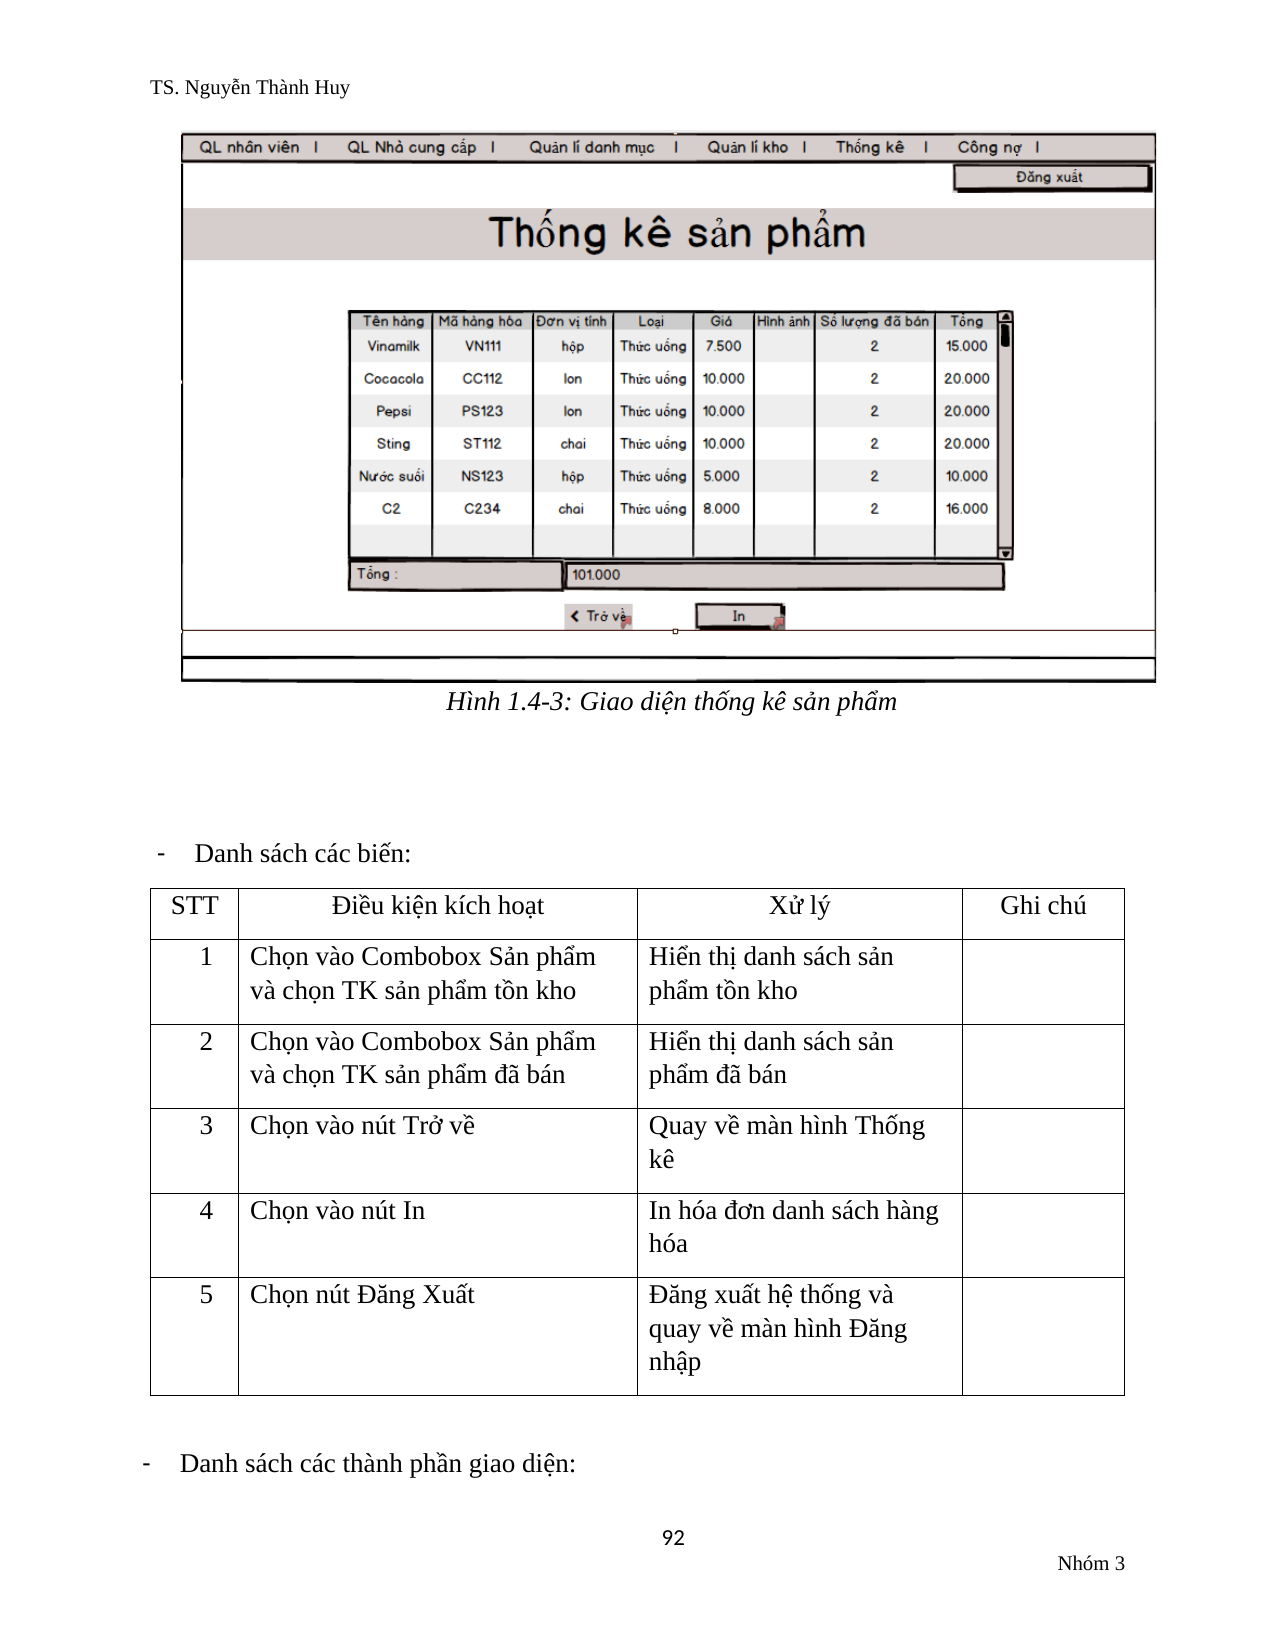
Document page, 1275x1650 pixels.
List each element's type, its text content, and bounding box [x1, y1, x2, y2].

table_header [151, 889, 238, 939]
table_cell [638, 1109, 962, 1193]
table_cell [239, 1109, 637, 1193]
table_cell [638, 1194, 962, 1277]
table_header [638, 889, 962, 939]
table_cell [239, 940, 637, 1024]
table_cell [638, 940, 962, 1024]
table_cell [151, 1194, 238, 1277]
list Danh sách các biến: [157, 836, 1196, 869]
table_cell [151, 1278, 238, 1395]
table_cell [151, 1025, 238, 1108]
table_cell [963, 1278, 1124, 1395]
picture [181, 130, 1157, 683]
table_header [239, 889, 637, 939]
list Danh sách các thành phần giao diện: [142, 1446, 1196, 1479]
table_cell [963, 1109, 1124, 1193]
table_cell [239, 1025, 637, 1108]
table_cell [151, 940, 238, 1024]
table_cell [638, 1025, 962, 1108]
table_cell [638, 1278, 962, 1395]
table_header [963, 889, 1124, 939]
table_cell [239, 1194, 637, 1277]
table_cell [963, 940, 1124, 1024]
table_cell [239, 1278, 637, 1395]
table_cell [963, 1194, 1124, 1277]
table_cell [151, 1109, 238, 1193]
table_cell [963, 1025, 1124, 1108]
